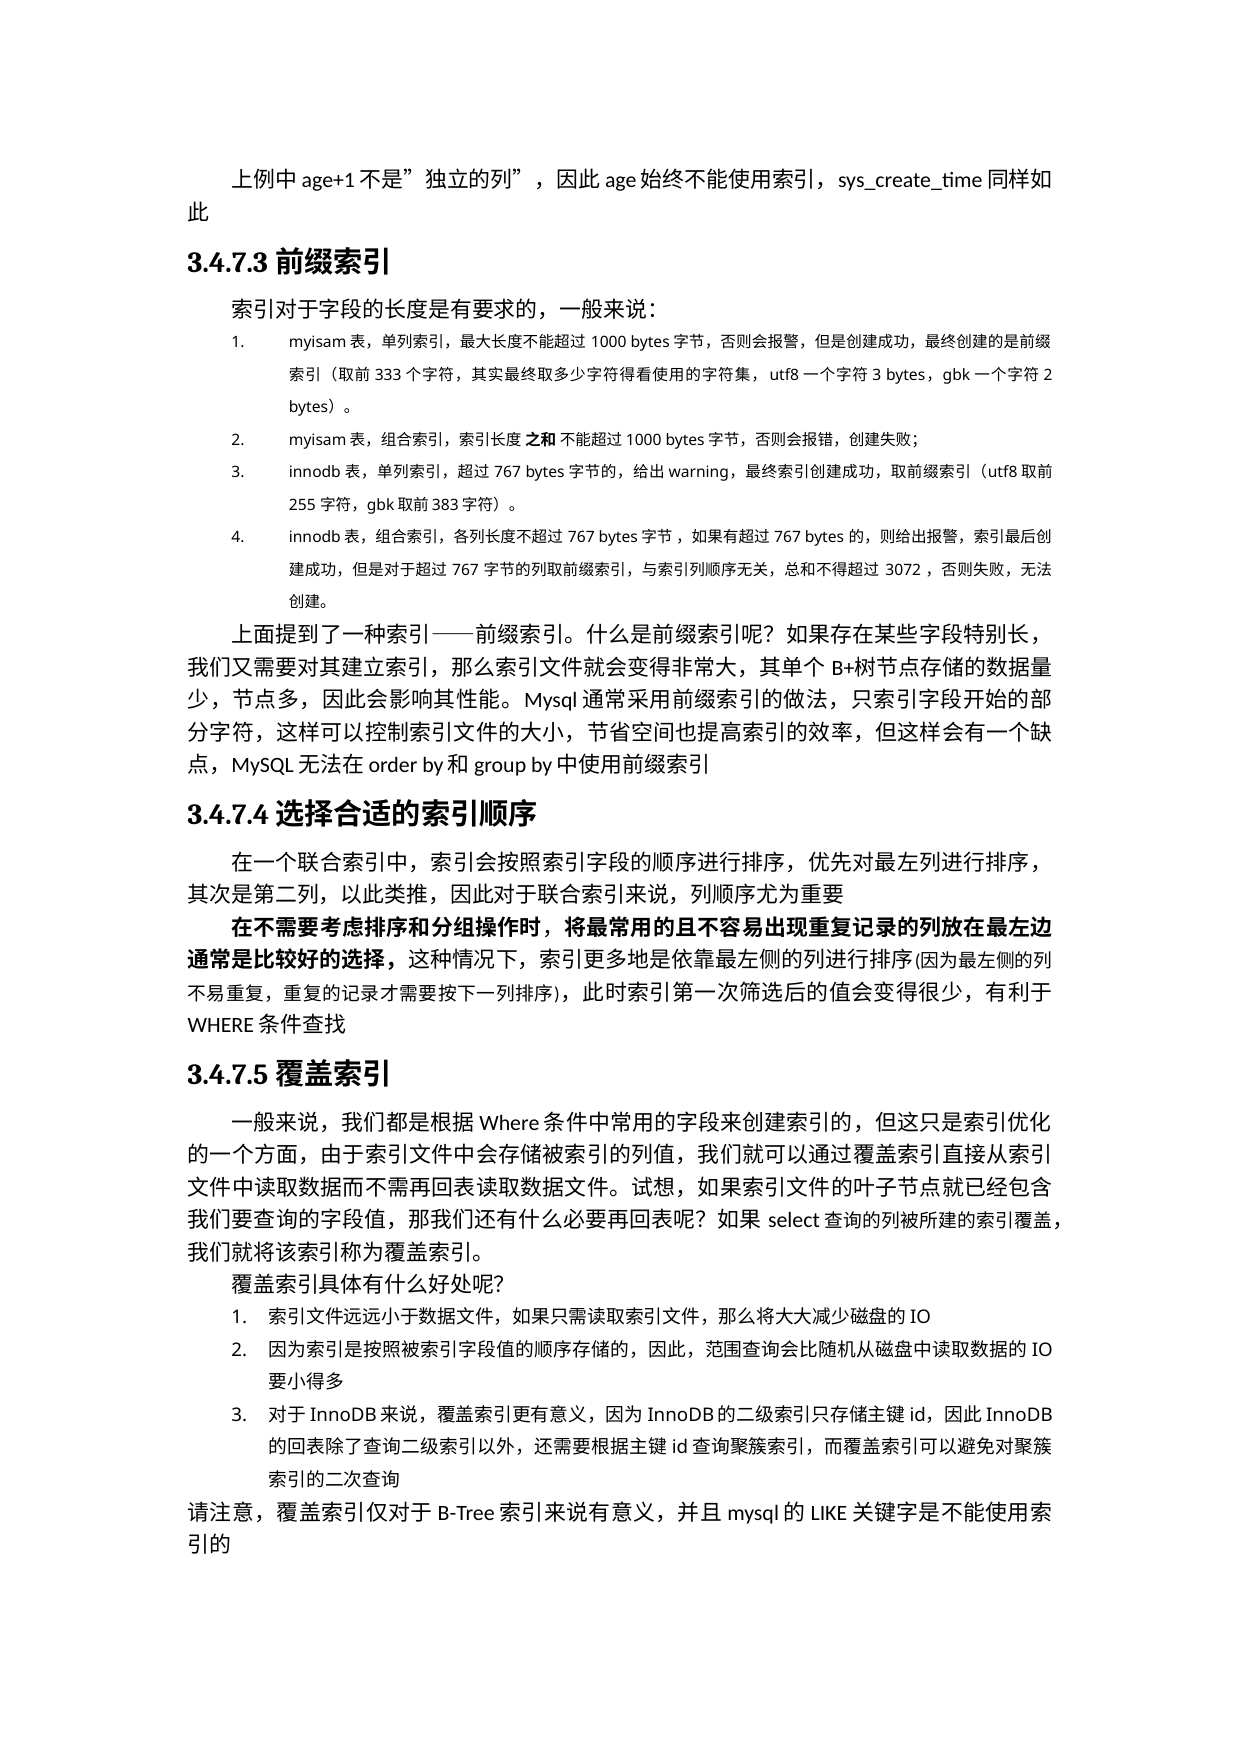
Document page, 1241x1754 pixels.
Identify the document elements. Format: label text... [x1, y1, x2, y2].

list innodb表，组合索引，各列长度不超过 767 bytes字节 ，如果有超过 767 bytes 的，则给出报警，索引最后创建成功，但是对于超过 767 字节的列取前缀索引，与索引列顺序无关，总和不得超过 3072 ，否则失败，无法创建。 [231, 519, 1053, 617]
text 在不需要考虑排序和分组操作时，将最常用的且不容易出现重复记录的列放在最左边通常是比较好的选择，这种情况下，索引更多地是依靠最左侧的列进行排序(因为最左侧的列不易重复，重复的记录才需要按下一列排序)，此时索引第一次筛选后的值会变得很少，有利于WHERE条件查找 [187, 909, 1053, 1039]
text 覆盖索引 [187, 1039, 1053, 1104]
text 请注意，覆盖索引仅对于B-Tree索引来说有意义，并且mysql的LIKE关键字是不能使用索引的 [187, 1494, 1053, 1559]
text 上例中age+1不是”独立的列”，因此age始终不能使用索引，sys_create_time同样如此 [187, 162, 1053, 227]
list 因为索引是按照被索引字段值的顺序存储的，因此，范围查询会比随机从磁盘中读取数据的IO要小得多 [231, 1332, 1053, 1397]
list myisam表，单列索引，最大长度不能超过 1000 bytes字节，否则会报警，但是创建成功，最终创建的是前缀索引（取前333个字符，其实最终取多少字符得看使用的字符集，utf8一个字符3 bytes，gbk一个字符2 bytes）。 [231, 324, 1053, 422]
list innodb表，单列索引，超过 767 bytes字节的，给出warning，最终索引创建成功，取前缀索引（utf8取前 255 字符，gbk取前383字符）。 [231, 454, 1053, 519]
text 一般来说，我们都是根据Where条件中常用的字段来创建索引的，但这只是索引优化的一个方面，由于索引文件中会存储被索引的列值，我们就可以通过覆盖索引直接从索引文件中读取数据而不需再回表读取数据文件。试想，如果索引文件的叶子节点就已经包含我们要查询的字段值，那我们还有什么必要再回表呢？如果select查询的列被所建的索引覆盖，我们就将该索引称为覆盖索引。 [187, 1104, 1053, 1267]
list 索引文件远远小于数据文件，如果只需读取索引文件，那么将大大减少磁盘的IO [231, 1299, 1053, 1332]
text 前缀索引 [187, 227, 1053, 292]
text 上面提到了一种索引——前缀索引。什么是前缀索引呢？如果存在某些字段特别长，我们又需要对其建立索引，那么索引文件就会变得非常大，其单个B+树节点存储的数据量少，节点多，因此会影响其性能。Mysql通常采用前缀索引的做法，只索引字段开始的部分字符，这样可以控制索引文件的大小，节省空间也提高索引的效率，但这样会有一个缺点，MySQL无法在order by和group by中使用前缀索引 [187, 617, 1053, 779]
list 对于InnoDB来说，覆盖索引更有意义，因为InnoDB的二级索引只存储主键id，因此InnoDB的回表除了查询二级索引以外，还需要根据主键id查询聚簇索引，而覆盖索引可以避免对聚簇索引的二次查询 [231, 1397, 1053, 1494]
text 选择合适的索引顺序 [187, 779, 1053, 844]
text 索引对于字段的长度是有要求的，一般来说： [187, 292, 1053, 324]
list myisam表，组合索引，索引长度 之和 不能超过 1000 bytes字节，否则会报错，创建失败； [231, 422, 1053, 454]
text 覆盖索引具体有什么好处呢？ [187, 1267, 1053, 1299]
text 在一个联合索引中，索引会按照索引字段的顺序进行排序，优先对最左列进行排序，其次是第二列，以此类推，因此对于联合索引来说，列顺序尤为重要 [187, 844, 1053, 909]
